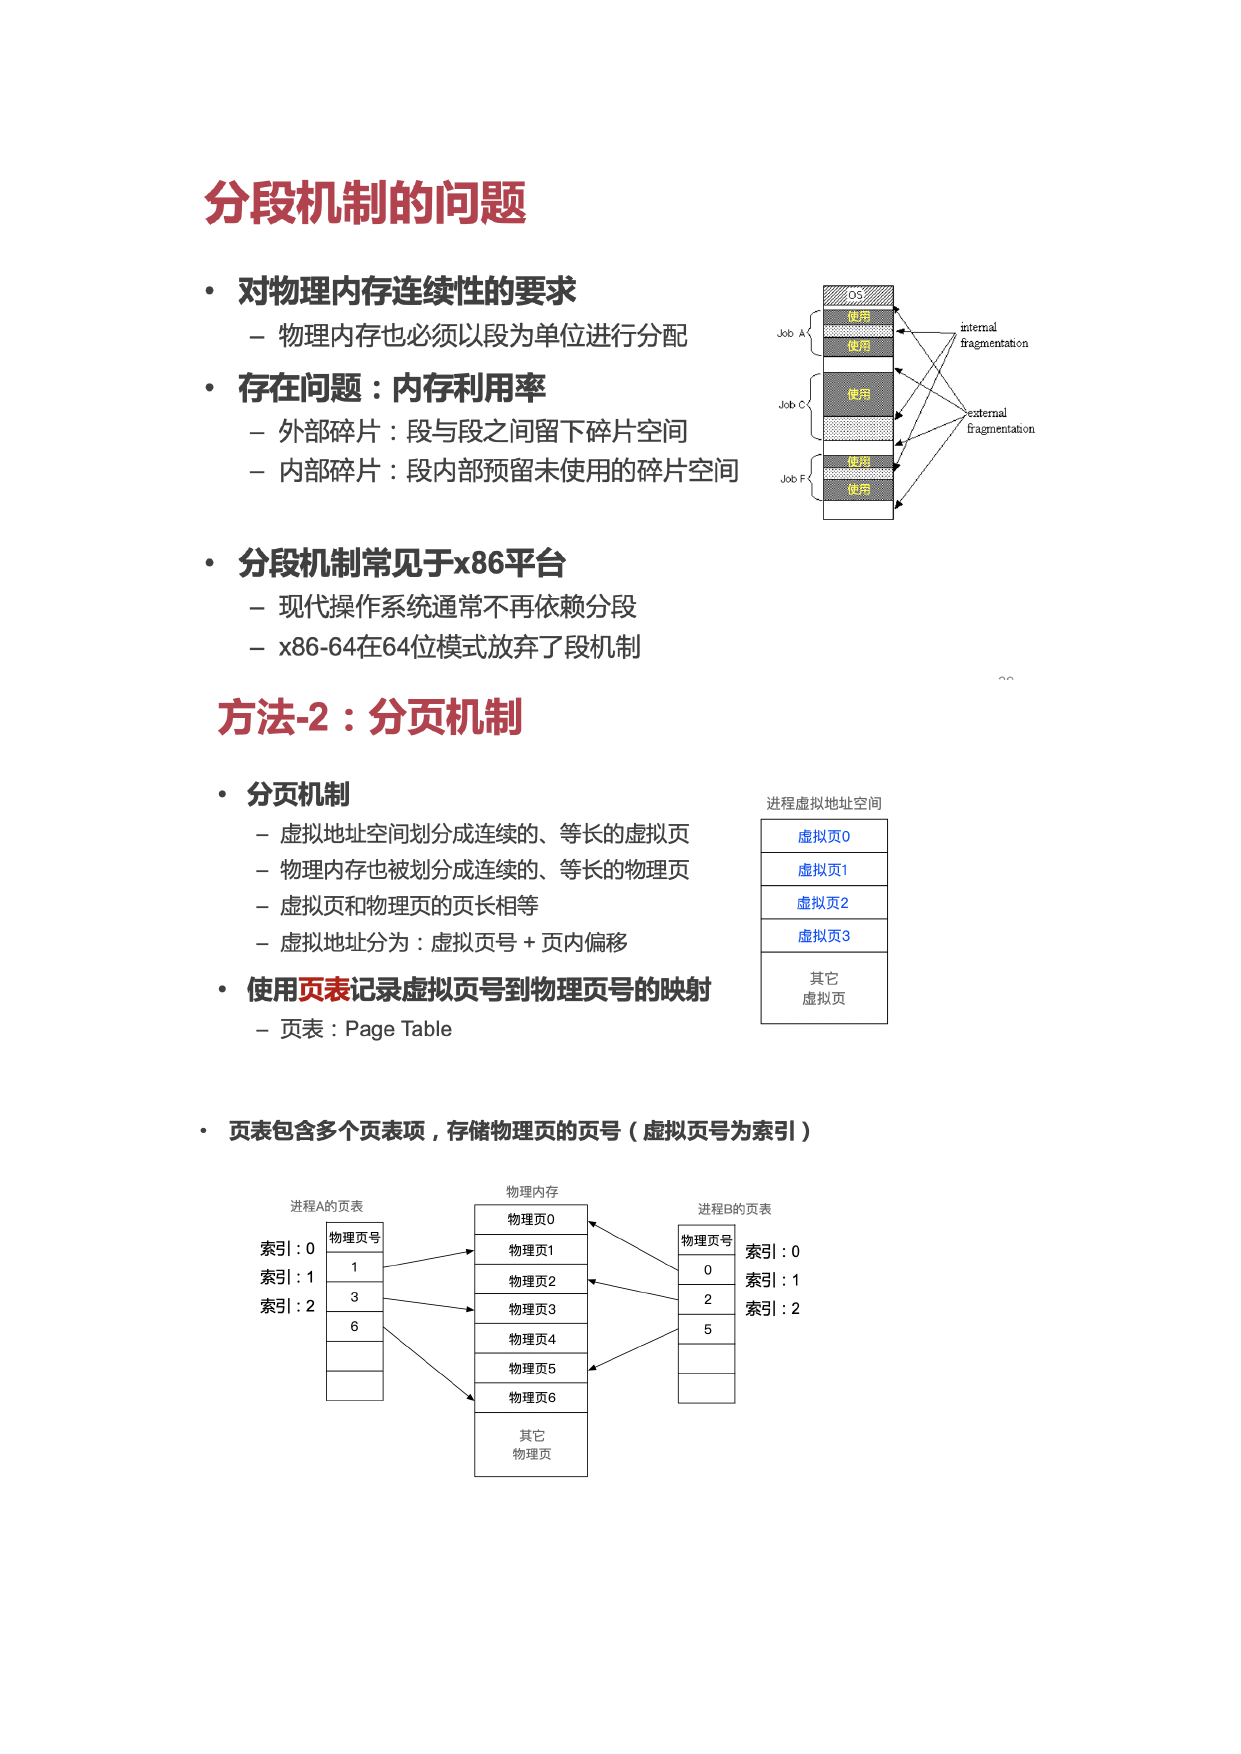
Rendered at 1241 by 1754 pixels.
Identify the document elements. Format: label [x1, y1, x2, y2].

picture [187, 682, 921, 1086]
picture [187, 162, 1053, 680]
picture [187, 1104, 877, 1482]
